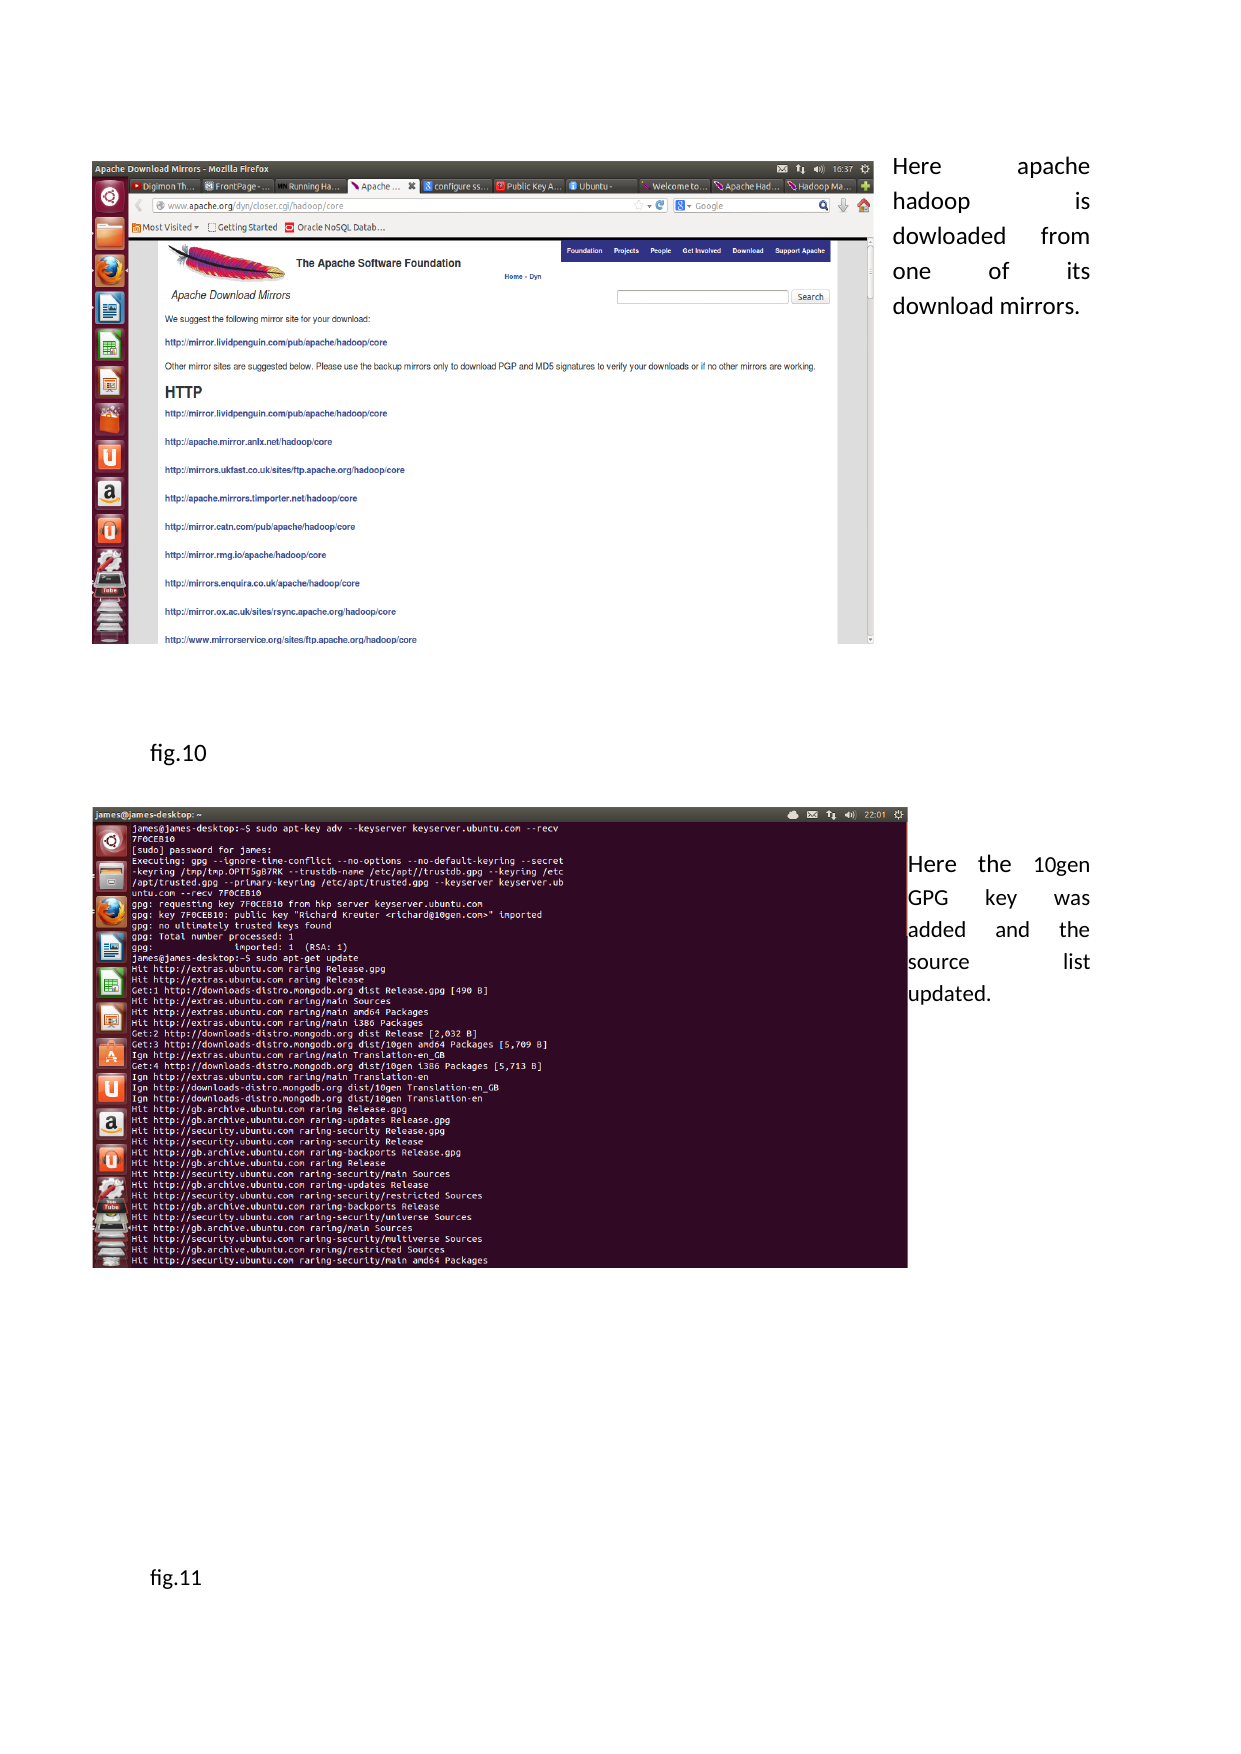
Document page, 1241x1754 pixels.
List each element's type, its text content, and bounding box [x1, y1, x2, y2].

picture [92, 807, 908, 1268]
text Here the 10gen GPG key was added and the source list updated. [908, 848, 1090, 1008]
text fig.11 [150, 1563, 1090, 1591]
picture [92, 161, 874, 644]
text fig.10 [150, 737, 1090, 767]
text Here apache hadoop is dowloaded from one of its download mirrors. [150, 150, 1090, 321]
